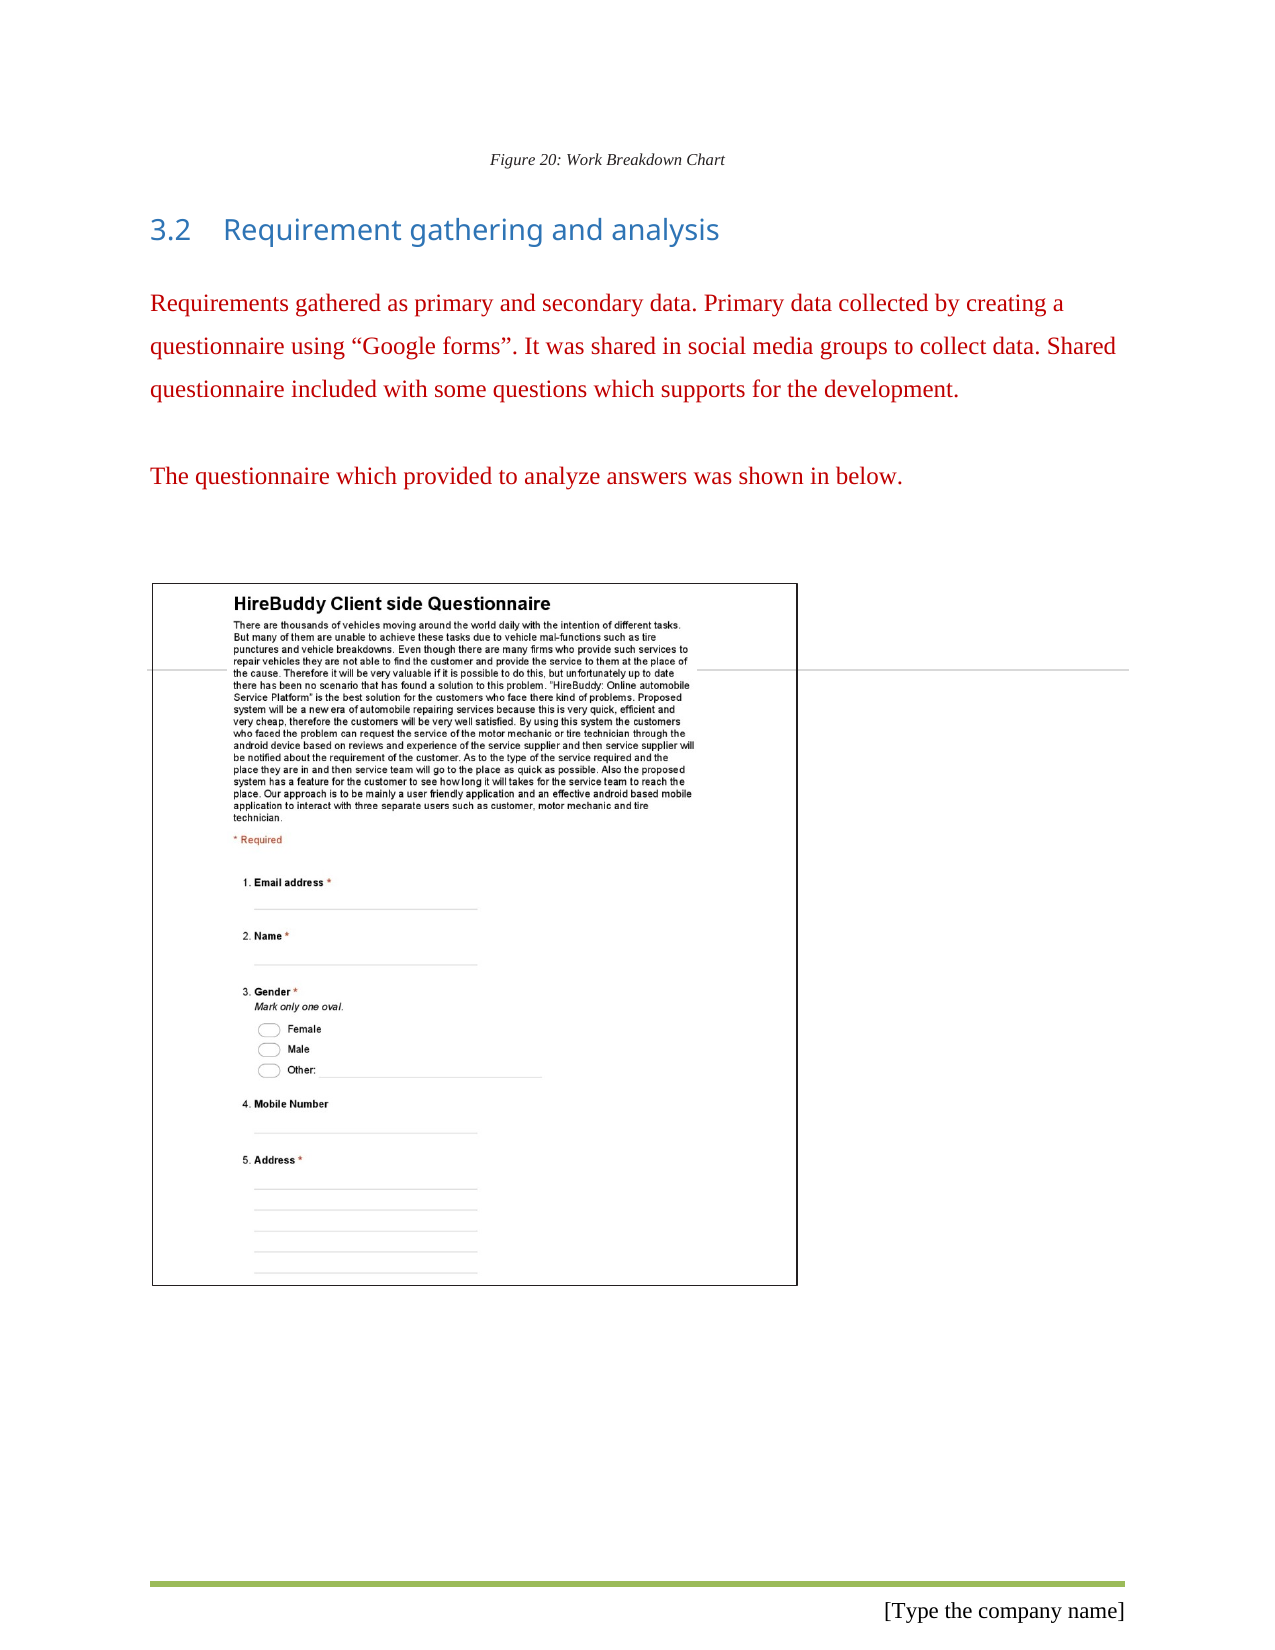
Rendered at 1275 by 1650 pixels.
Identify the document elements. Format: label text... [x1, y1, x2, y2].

text Requirements gathered as primary and secondary data. Primary data collected by creating a questionnaire using “Google forms”. It was shared in social media groups to collect data. Shared questionnaire included with some questions which supports for the development. [150, 288, 1125, 403]
text 3.2 Requirement gathering and analysis [150, 209, 1125, 248]
picture [153, 589, 796, 1276]
text Figure 20: Work Breakdown Chart [415, 150, 800, 169]
text The questionnaire which provided to analyze answers was shown in below. [150, 461, 1125, 489]
